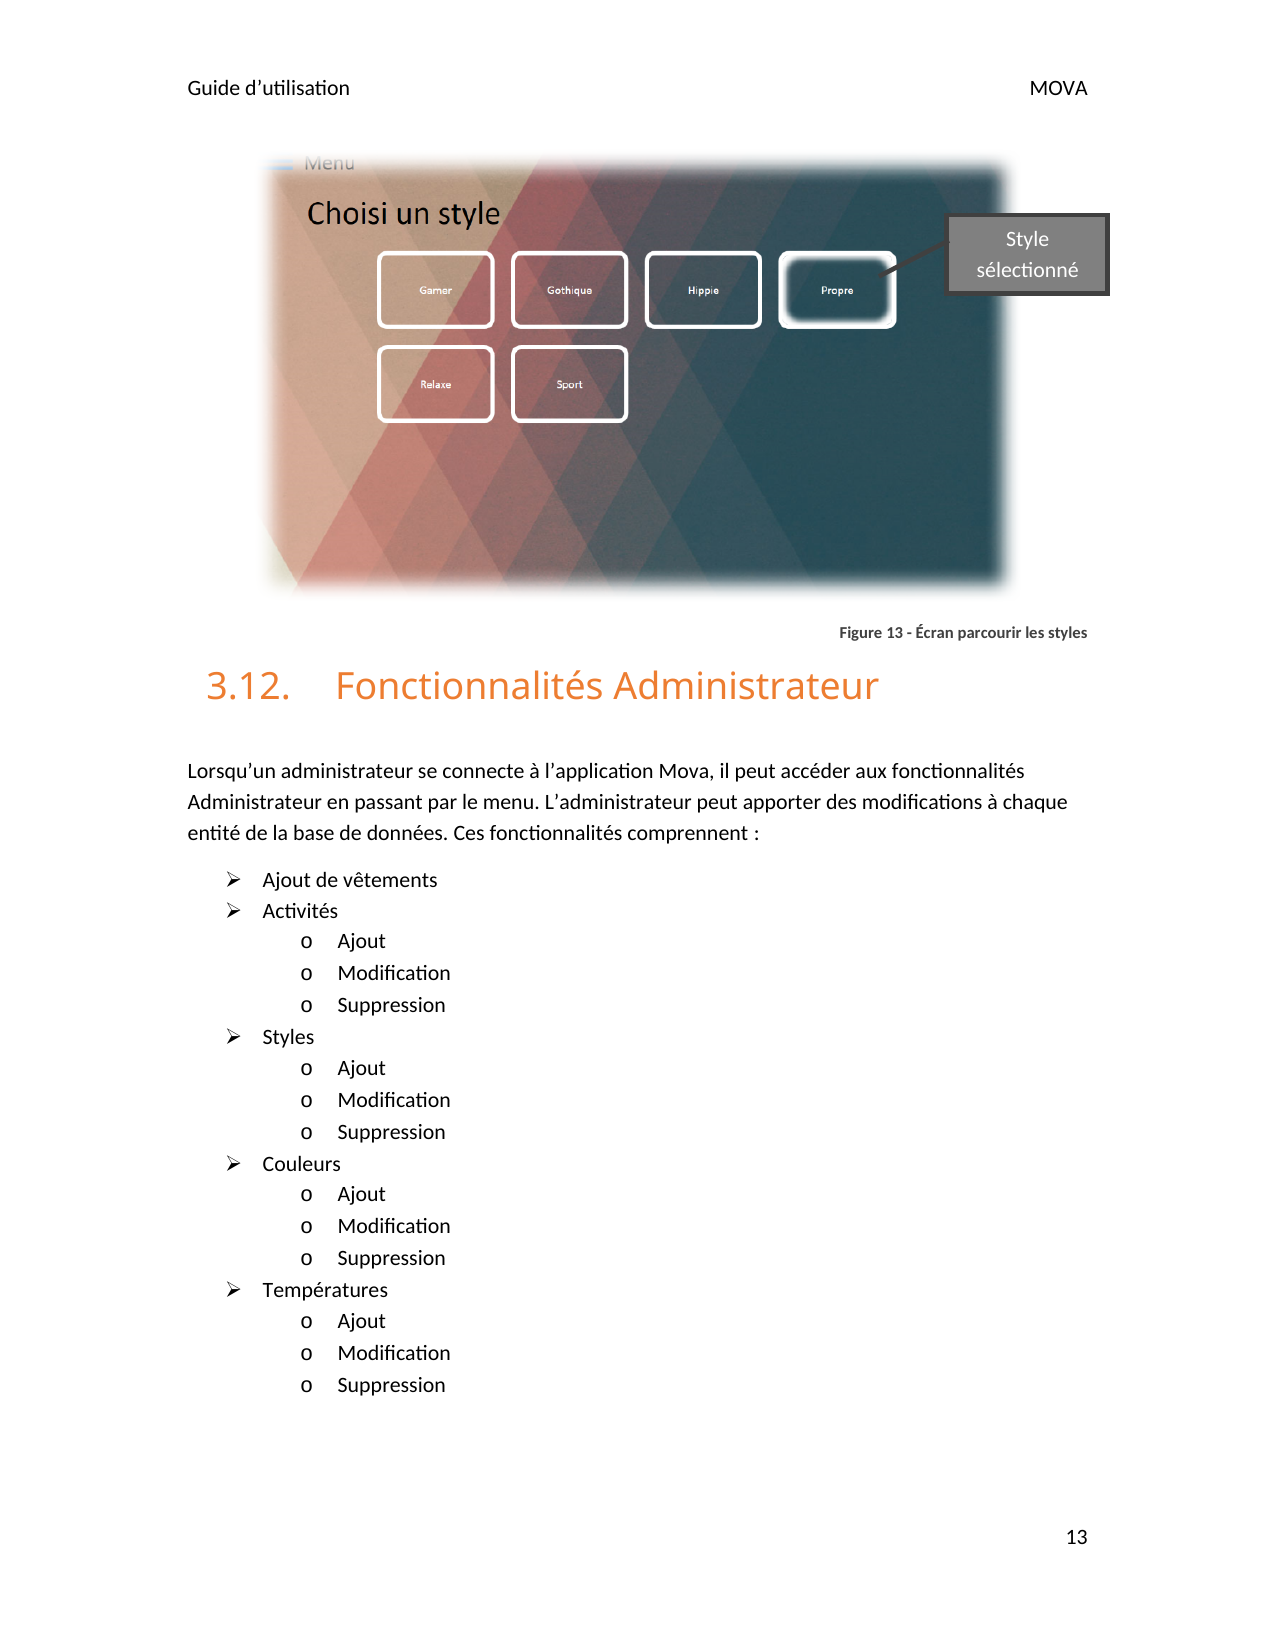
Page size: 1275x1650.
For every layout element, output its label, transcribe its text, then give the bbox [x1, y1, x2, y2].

list Activités [225, 897, 1087, 923]
list Ajout [300, 927, 1087, 955]
list Ajout [300, 1307, 1087, 1335]
picture [283, 179, 992, 572]
list Ajout [300, 1181, 1087, 1208]
list Modification [300, 959, 1087, 987]
subtitle Fonctionnalités Administrateur [206, 659, 1087, 710]
list Ajout [300, 1054, 1087, 1082]
text Figure 13 - Écran parcourir les styles [187, 622, 1087, 643]
list Modification [300, 1086, 1087, 1114]
list Ajout de vêtements [225, 866, 1087, 893]
list Modification [300, 1212, 1087, 1240]
list Suppression [300, 1118, 1087, 1146]
list Suppression [300, 1371, 1087, 1399]
text Lorsqu’un administrateur se connecte à l’application Mova, il peut accéder aux fonctionnalités Administrateur en passant par le menu. L’administrateur peut apporter des modifications à chaque entité de la base de données. Ces fonctionnalités comprennent : [187, 758, 1087, 846]
list Suppression [300, 1244, 1087, 1272]
list Modification [300, 1339, 1087, 1367]
list Suppression [300, 991, 1087, 1019]
list Températures [225, 1276, 1087, 1303]
list Couleurs [225, 1150, 1087, 1177]
list Styles [225, 1023, 1087, 1050]
